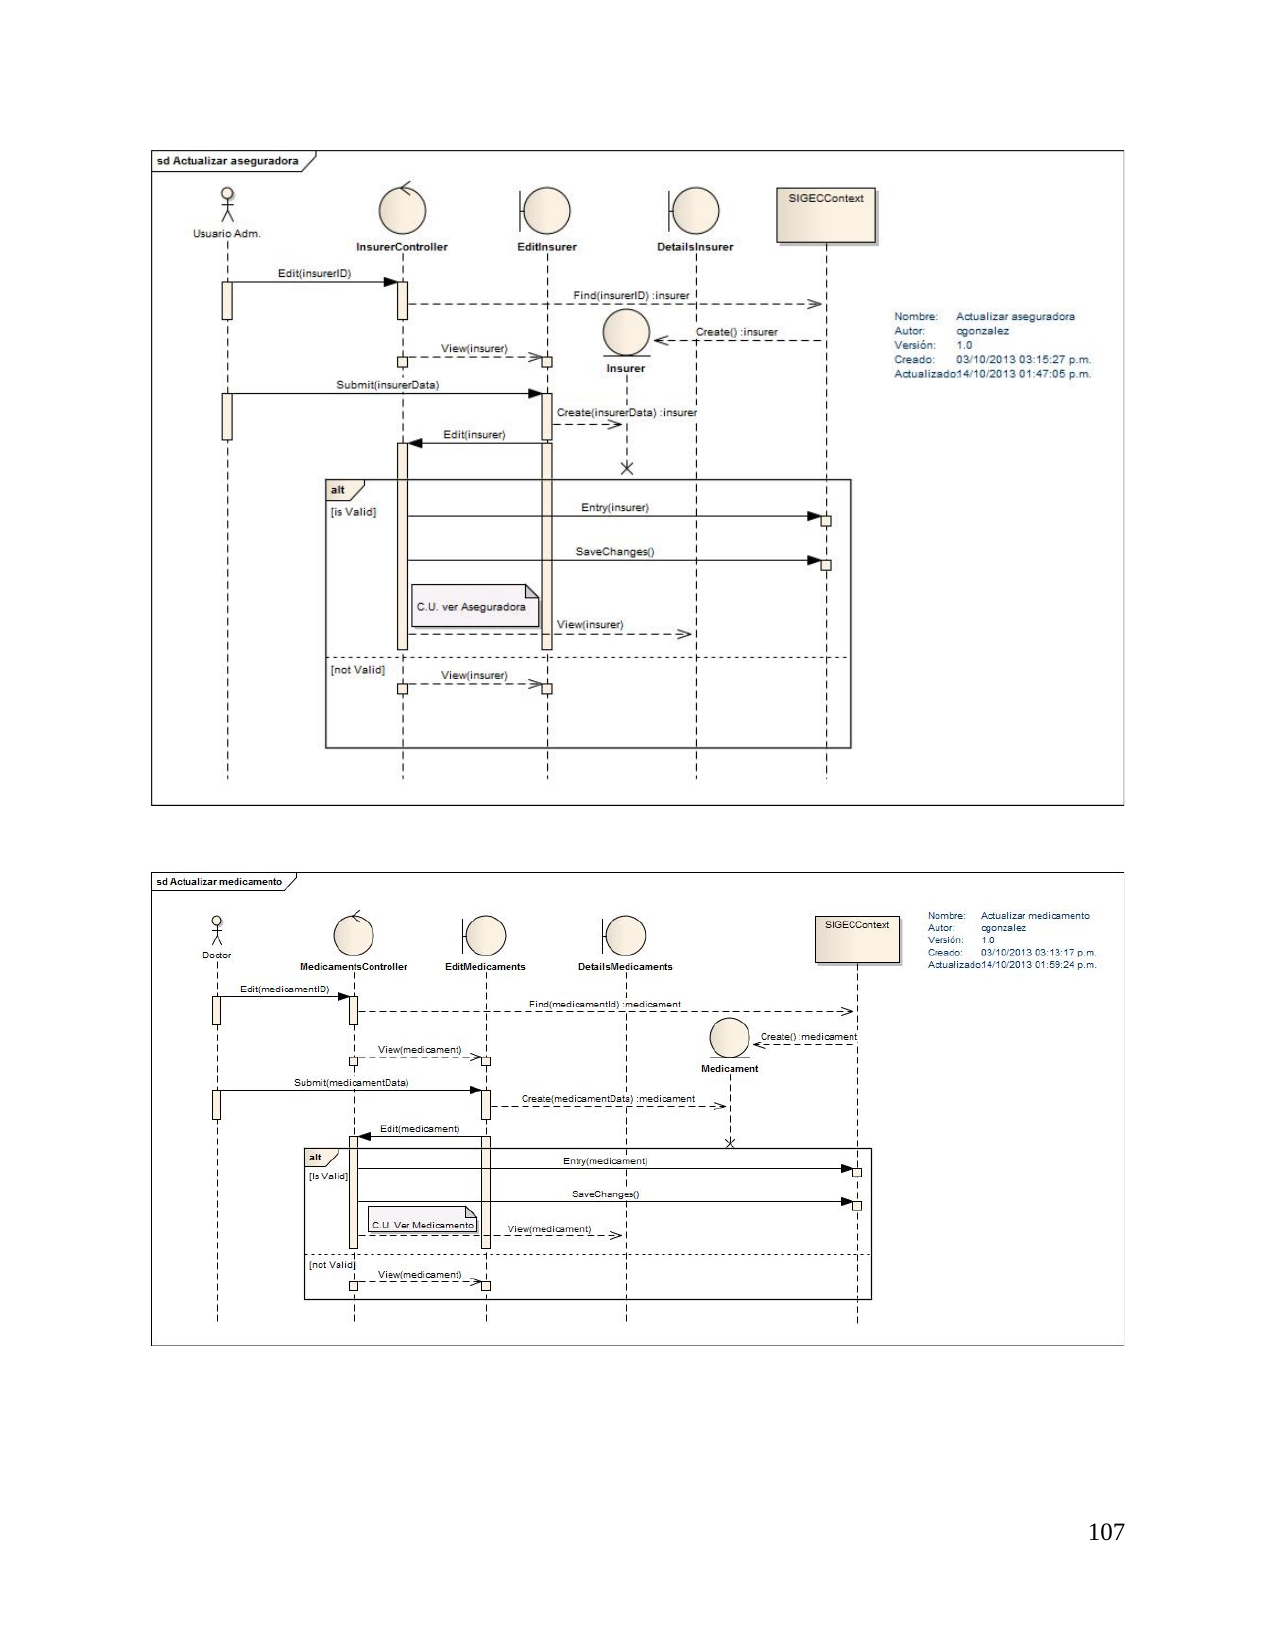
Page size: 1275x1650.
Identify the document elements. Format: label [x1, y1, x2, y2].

picture [150, 150, 1125, 806]
picture [150, 871, 1125, 1346]
